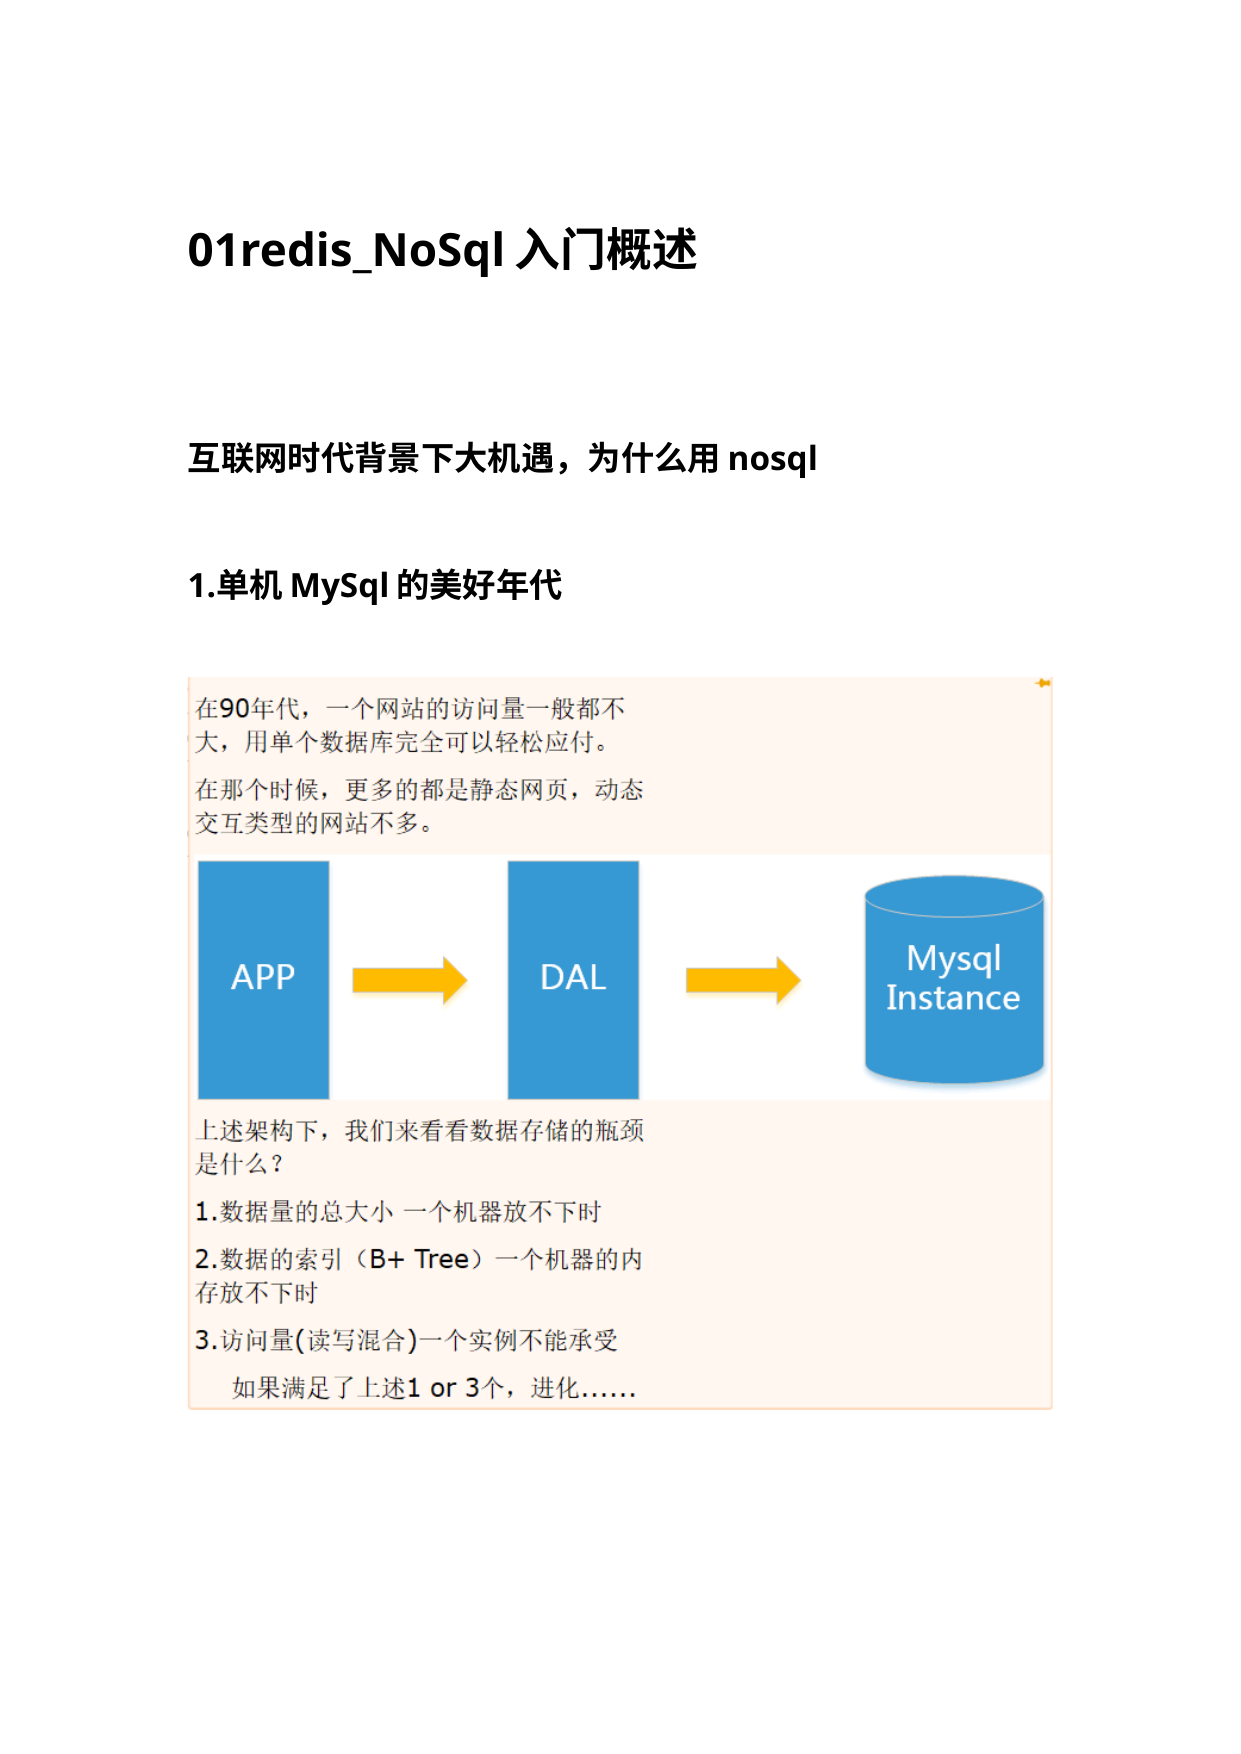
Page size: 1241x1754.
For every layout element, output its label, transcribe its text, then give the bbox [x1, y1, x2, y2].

subtitle 1.单机MySql的美好年代 [187, 550, 1053, 615]
picture [187, 677, 1053, 1410]
subtitle 01redis_NoSql入门概述 [187, 197, 1053, 295]
subtitle 互联网时代背景下大机遇，为什么用nosql [187, 423, 1053, 488]
